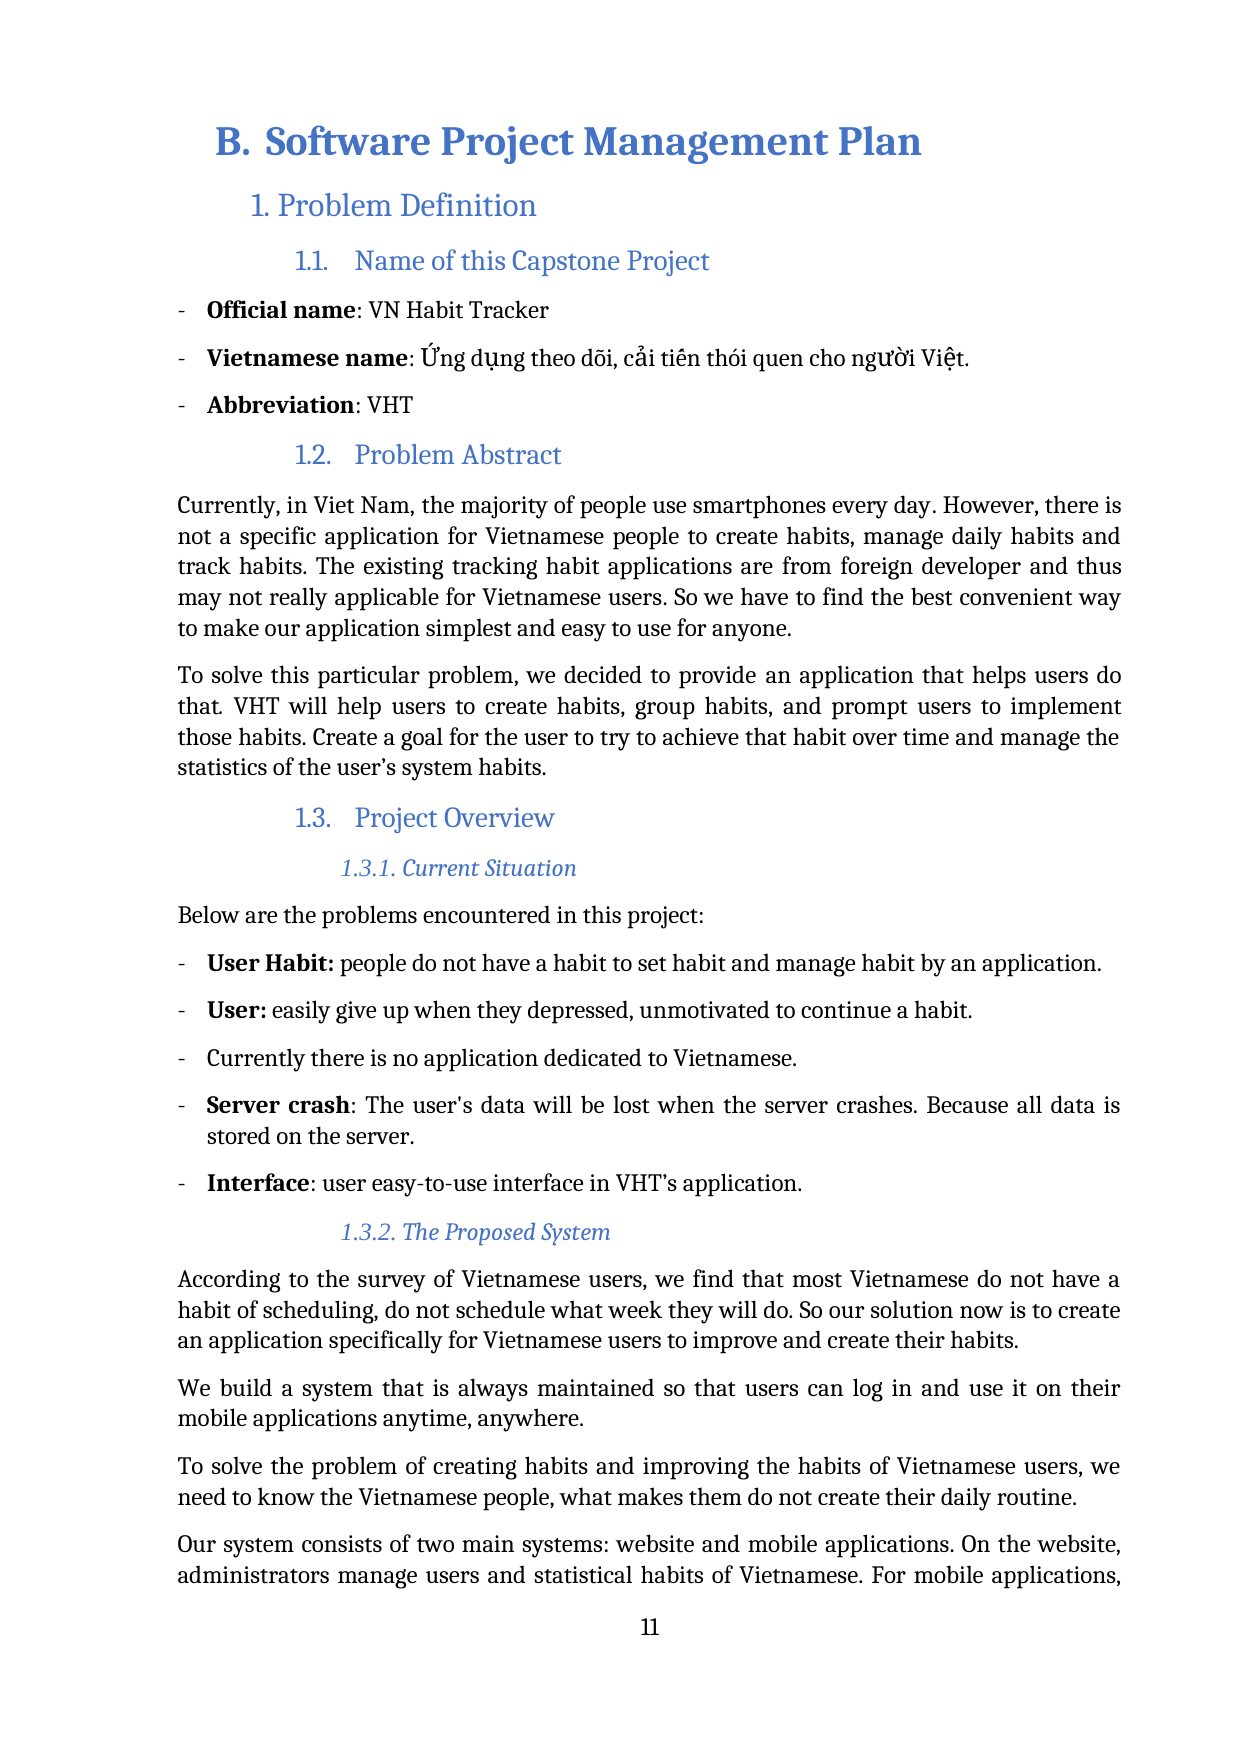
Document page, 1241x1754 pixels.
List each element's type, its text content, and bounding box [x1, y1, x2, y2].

list Official name: VN Habit Tracker [177, 296, 1122, 325]
subtitle Current Situation [340, 853, 1122, 883]
text Currently, in Viet Nam, the majority of people use smartphones every day. However, there is not a specific application for Vietnamese people to create habits, manage daily habits and track habits. The existing tracking habit applications are from foreign developer and thus may not really applicable for Vietnamese users. So we have to find the best convenient way to make our application simplest and easy to use for anyone. [177, 491, 1122, 642]
text To solve this particular problem, we decided to provide an application that helps users do that. VHT will help users to create habits, group habits, and prompt users to implement those habits. Create a goal for the user to try to achieve that habit over time and manage the statistics of the user’s system habits. [177, 661, 1122, 782]
subtitle Problem Definition [251, 186, 1122, 224]
text According to the survey of Vietnamese users, we find that most Vietnamese do not have a habit of scheduling, do not schedule what week they will do. So our solution now is to create an application specifically for Vietnamese users to improve and create their habits. [177, 1265, 1122, 1355]
subtitle Problem Abstract [295, 438, 1122, 472]
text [177, 1530, 1122, 1589]
list Interface: user easy-to-use interface in VHT’s application. [177, 1169, 1122, 1198]
text Below are the problems encountered in this project: [177, 901, 1122, 930]
list User: easily give up when they depressed, unmotivated to continue a habit. [177, 996, 1122, 1025]
list Abbreviation: VHT [177, 391, 1122, 420]
text We build a system that is always maintained so that users can log in and use it on their mobile applications anytime, anywhere. [177, 1374, 1122, 1433]
list Currently there is no application dedicated to Vietnamese. [177, 1044, 1122, 1072]
text To solve the problem of creating habits and improving the habits of Vietnamese users, we need to know the Vietnamese people, what makes them do not create their daily routine. [177, 1452, 1122, 1511]
subtitle Name of this Capstone Project [295, 244, 1122, 277]
list Vietnamese name: Ứng dụng theo dõi, cải tiến thói quen cho người Việt. [177, 343, 1122, 372]
subtitle Project Overview [295, 801, 1122, 834]
list Server crash: The user's data will be lost when the server crashes. Because all data is stored on the server. [177, 1091, 1122, 1151]
subtitle Software Project Management Plan [215, 118, 1122, 166]
subtitle The Proposed System [340, 1217, 1122, 1246]
list User Habit: people do not have a habit to set habit and manage habit by an application. [177, 949, 1122, 978]
